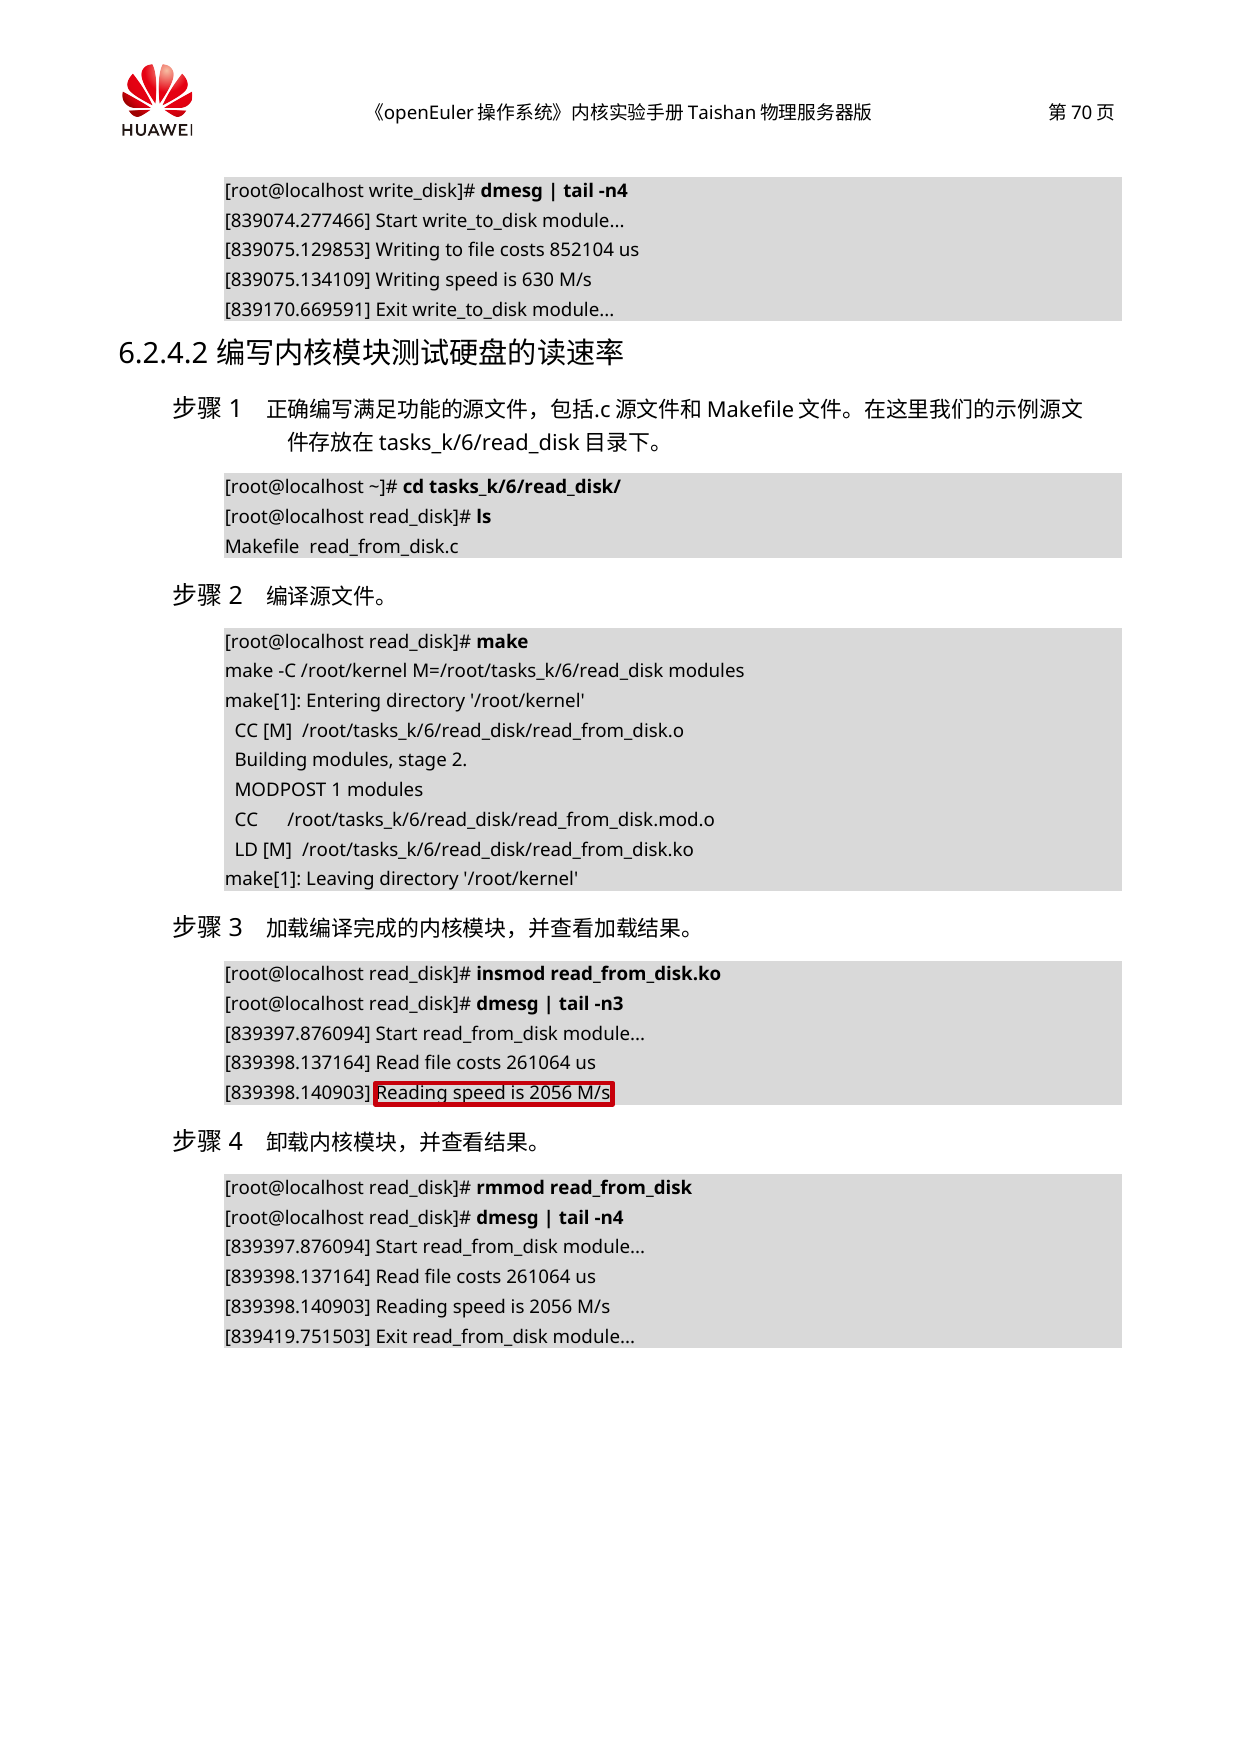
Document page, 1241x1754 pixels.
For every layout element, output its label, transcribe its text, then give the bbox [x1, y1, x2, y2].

text [839397.876094] Start read_from_disk module... [224, 1020, 1122, 1046]
picture [122, 64, 193, 136]
text [839398.137164] Read file costs 261064 us [224, 1263, 1122, 1289]
text LD [M] /root/tasks_k/6/read_disk/read_from_disk.ko [224, 836, 1122, 861]
text [839075.129853] Writing to file costs 852104 us [224, 237, 1122, 262]
text [839074.277466] Start write_to_disk module... [224, 207, 1122, 232]
text [839398.140903] Reading speed is 2056 M/s [224, 1079, 1122, 1105]
list 加载编译完成的内核模块，并查看加载结果。 [243, 908, 1101, 944]
list 编译源文件。 [243, 575, 1101, 611]
text [root@localhost ~]# cd tasks_k/6/read_disk/ [224, 473, 1122, 499]
subtitle 编写内核模块测试硬盘的读速率 [118, 330, 1122, 372]
list 卸载内核模块，并查看结果。 [243, 1122, 1101, 1158]
text make -C /root/kernel M=/root/tasks_k/6/read_disk modules [224, 658, 1122, 683]
text [root@localhost read_disk]# make [224, 628, 1122, 653]
text [839419.751503] Exit read_from_disk module... [224, 1323, 1122, 1348]
text Makefile read_from_disk.c [224, 533, 1122, 558]
text make[1]: Leaving directory '/root/kernel' [224, 866, 1122, 891]
list 正确编写满足功能的源文件，包括.c源文件和Makefile文件。在这里我们的示例源文件存放在tasks_k/6/read_disk目录下。 [243, 389, 1101, 457]
text [839075.134109] Writing speed is 630 M/s [224, 266, 1122, 292]
text [root@localhost read_disk]# ls [224, 503, 1122, 529]
text CC [M] /root/tasks_k/6/read_disk/read_from_disk.o [224, 717, 1122, 743]
text CC /root/tasks_k/6/read_disk/read_from_disk.mod.o [224, 806, 1122, 832]
text MODPOST 1 modules [224, 776, 1122, 802]
text [root@localhost write_disk]# dmesg | tail -n4 [224, 177, 1122, 203]
text [root@localhost read_disk]# insmod read_from_disk.ko [224, 961, 1122, 986]
text [839397.876094] Start read_from_disk module... [224, 1234, 1122, 1259]
text [root@localhost read_disk]# dmesg | tail -n3 [224, 990, 1122, 1016]
text [839398.140903] Reading speed is 2056 M/s [224, 1293, 1122, 1319]
text make[1]: Entering directory '/root/kernel' [224, 687, 1122, 713]
text [839398.137164] Read file costs 261064 us [224, 1050, 1122, 1075]
text [839170.669591] Exit write_to_disk module... [224, 296, 1122, 321]
text [root@localhost read_disk]# dmesg | tail -n4 [224, 1204, 1122, 1230]
text [root@localhost read_disk]# rmmod read_from_disk [224, 1174, 1122, 1200]
text Building modules, stage 2. [224, 747, 1122, 772]
